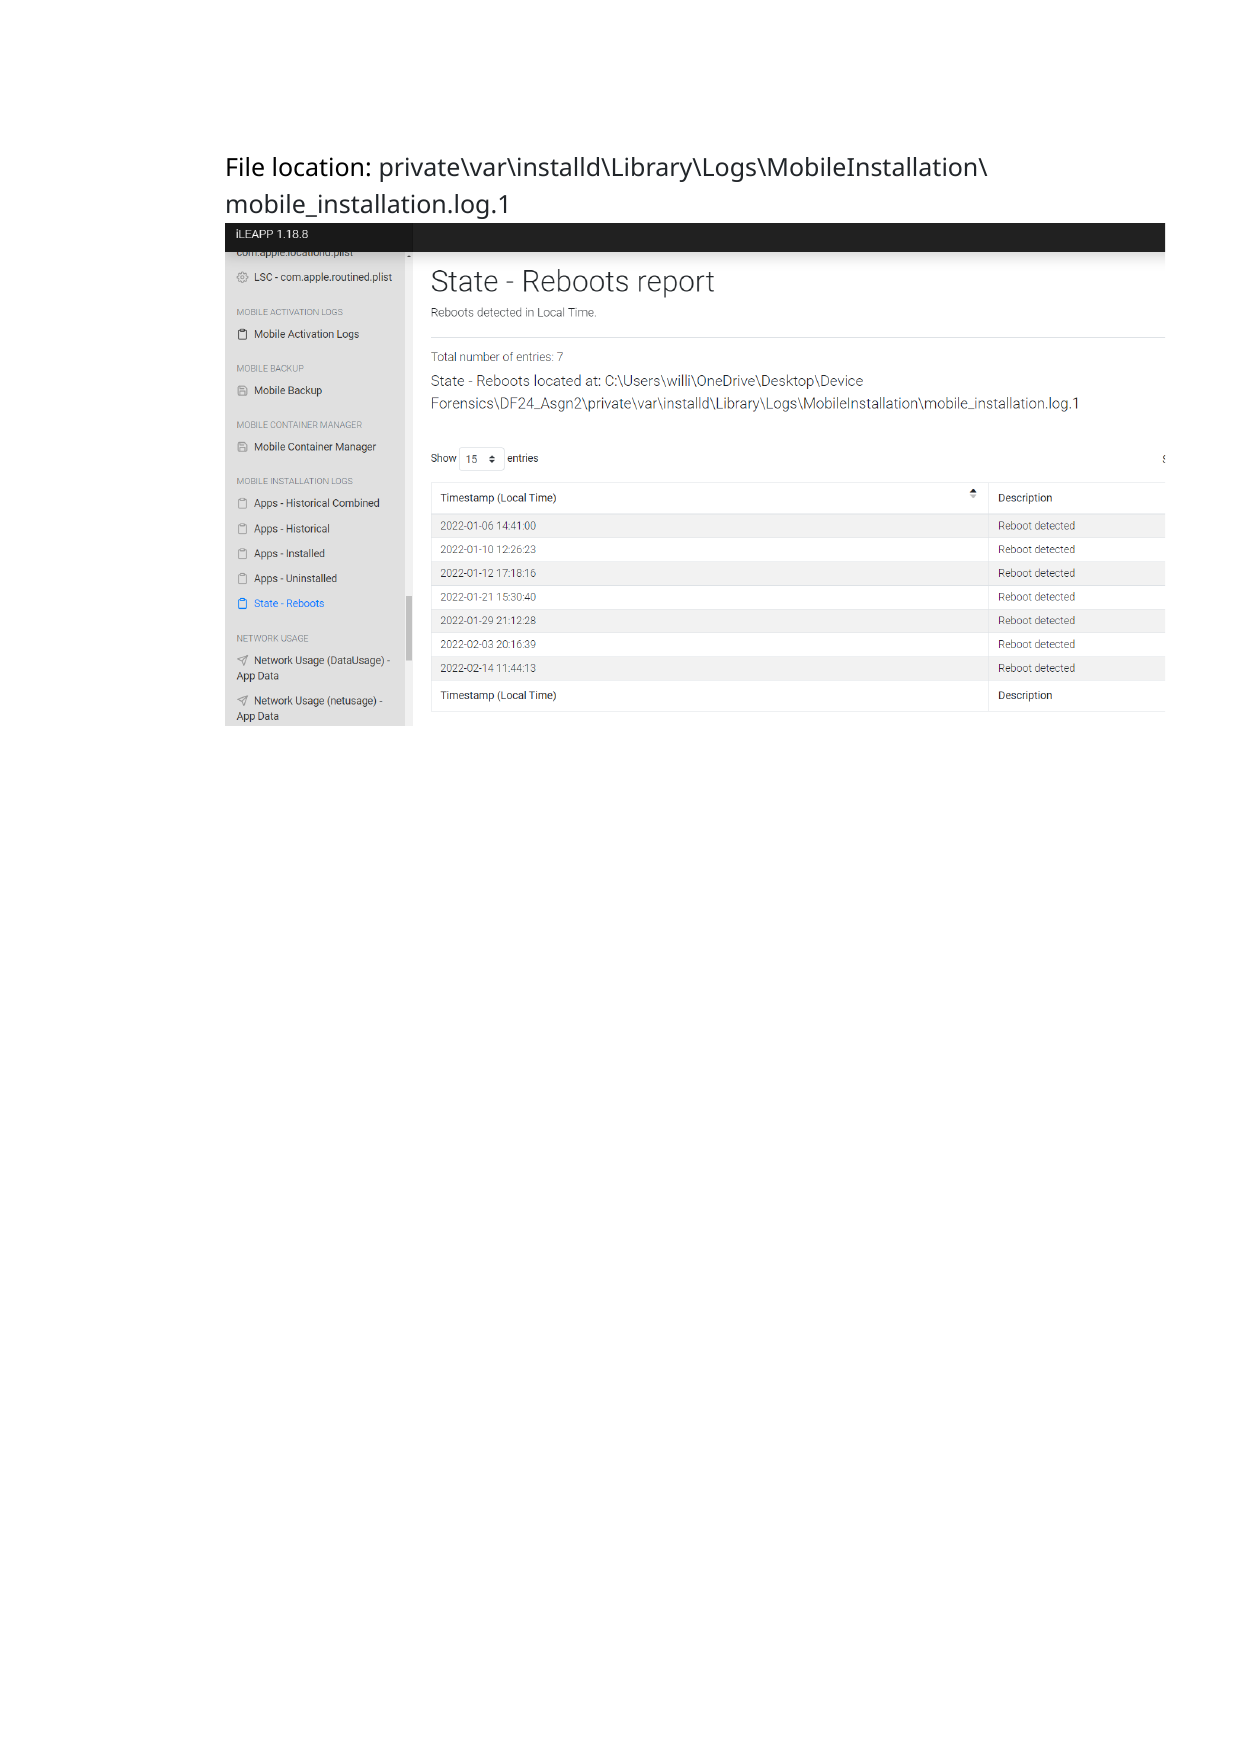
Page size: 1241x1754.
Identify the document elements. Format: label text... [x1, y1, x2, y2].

list File location: private\var\installd\Library\Logs\MobileInstallation\mobile_installation.log.1 [225, 150, 1090, 221]
picture [225, 223, 1166, 726]
